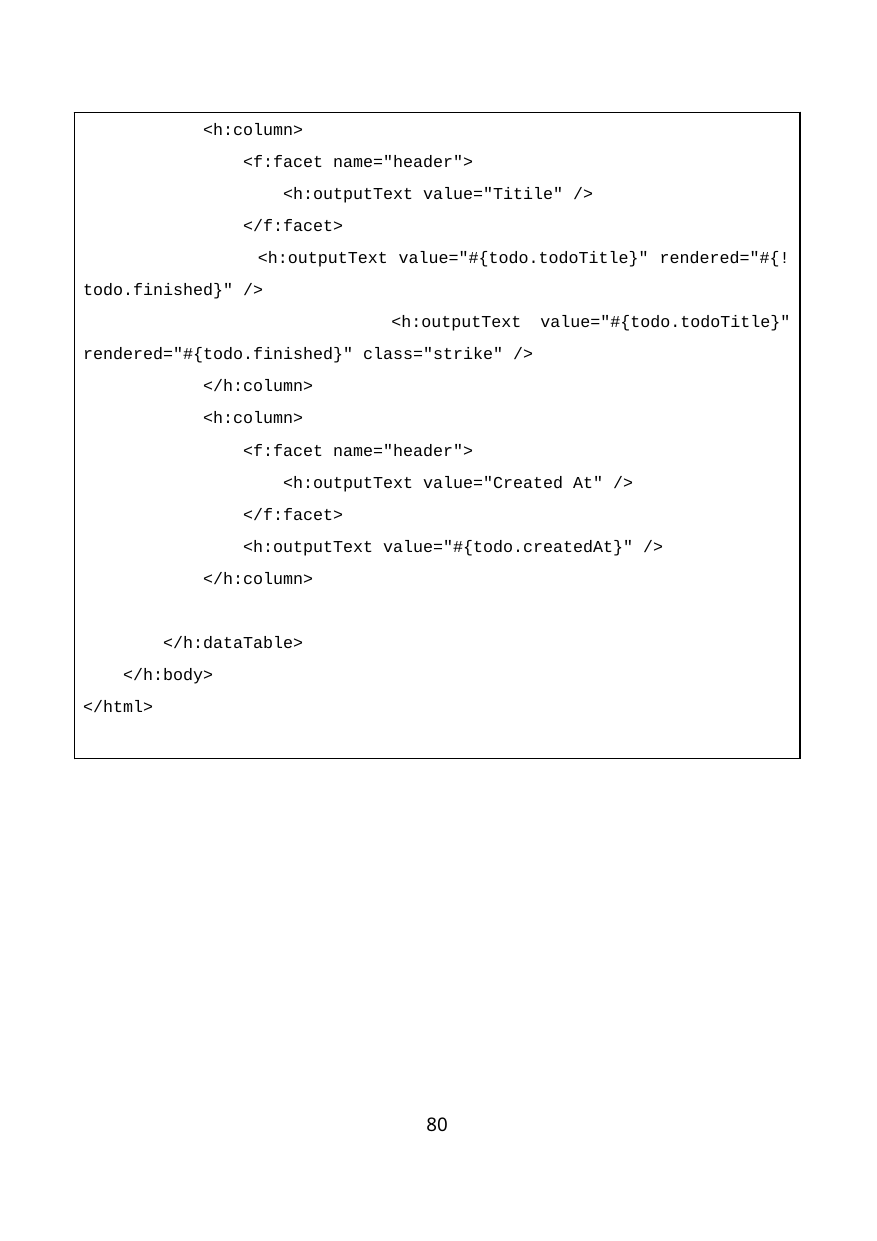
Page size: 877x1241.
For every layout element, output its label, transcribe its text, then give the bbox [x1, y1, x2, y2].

text <f:facet name="header"> [83, 147, 791, 179]
text </f:facet> [83, 500, 791, 532]
text <h:outputText value="#{todo.todoTitle}" rendered="#{!todo.finished}" /> [83, 243, 791, 307]
text <h:outputText value="Created At" /> [83, 468, 791, 500]
text </f:facet> [83, 211, 791, 243]
text </h:dataTable> [83, 628, 791, 660]
text <h:column> [75, 113, 799, 147]
text <f:facet name="header"> [83, 436, 791, 468]
text <h:outputText value="#{todo.todoTitle}" rendered="#{todo.finished}" class="strike" /> [83, 307, 791, 371]
text </html> [83, 692, 791, 724]
text </h:column> [83, 371, 791, 403]
text <h:outputText value="Titile" /> [83, 179, 791, 211]
text <h:column> [83, 403, 791, 436]
text <h:outputText value="#{todo.createdAt}" /> [83, 532, 791, 564]
text </h:column> [83, 564, 791, 596]
text </h:body> [83, 660, 791, 692]
